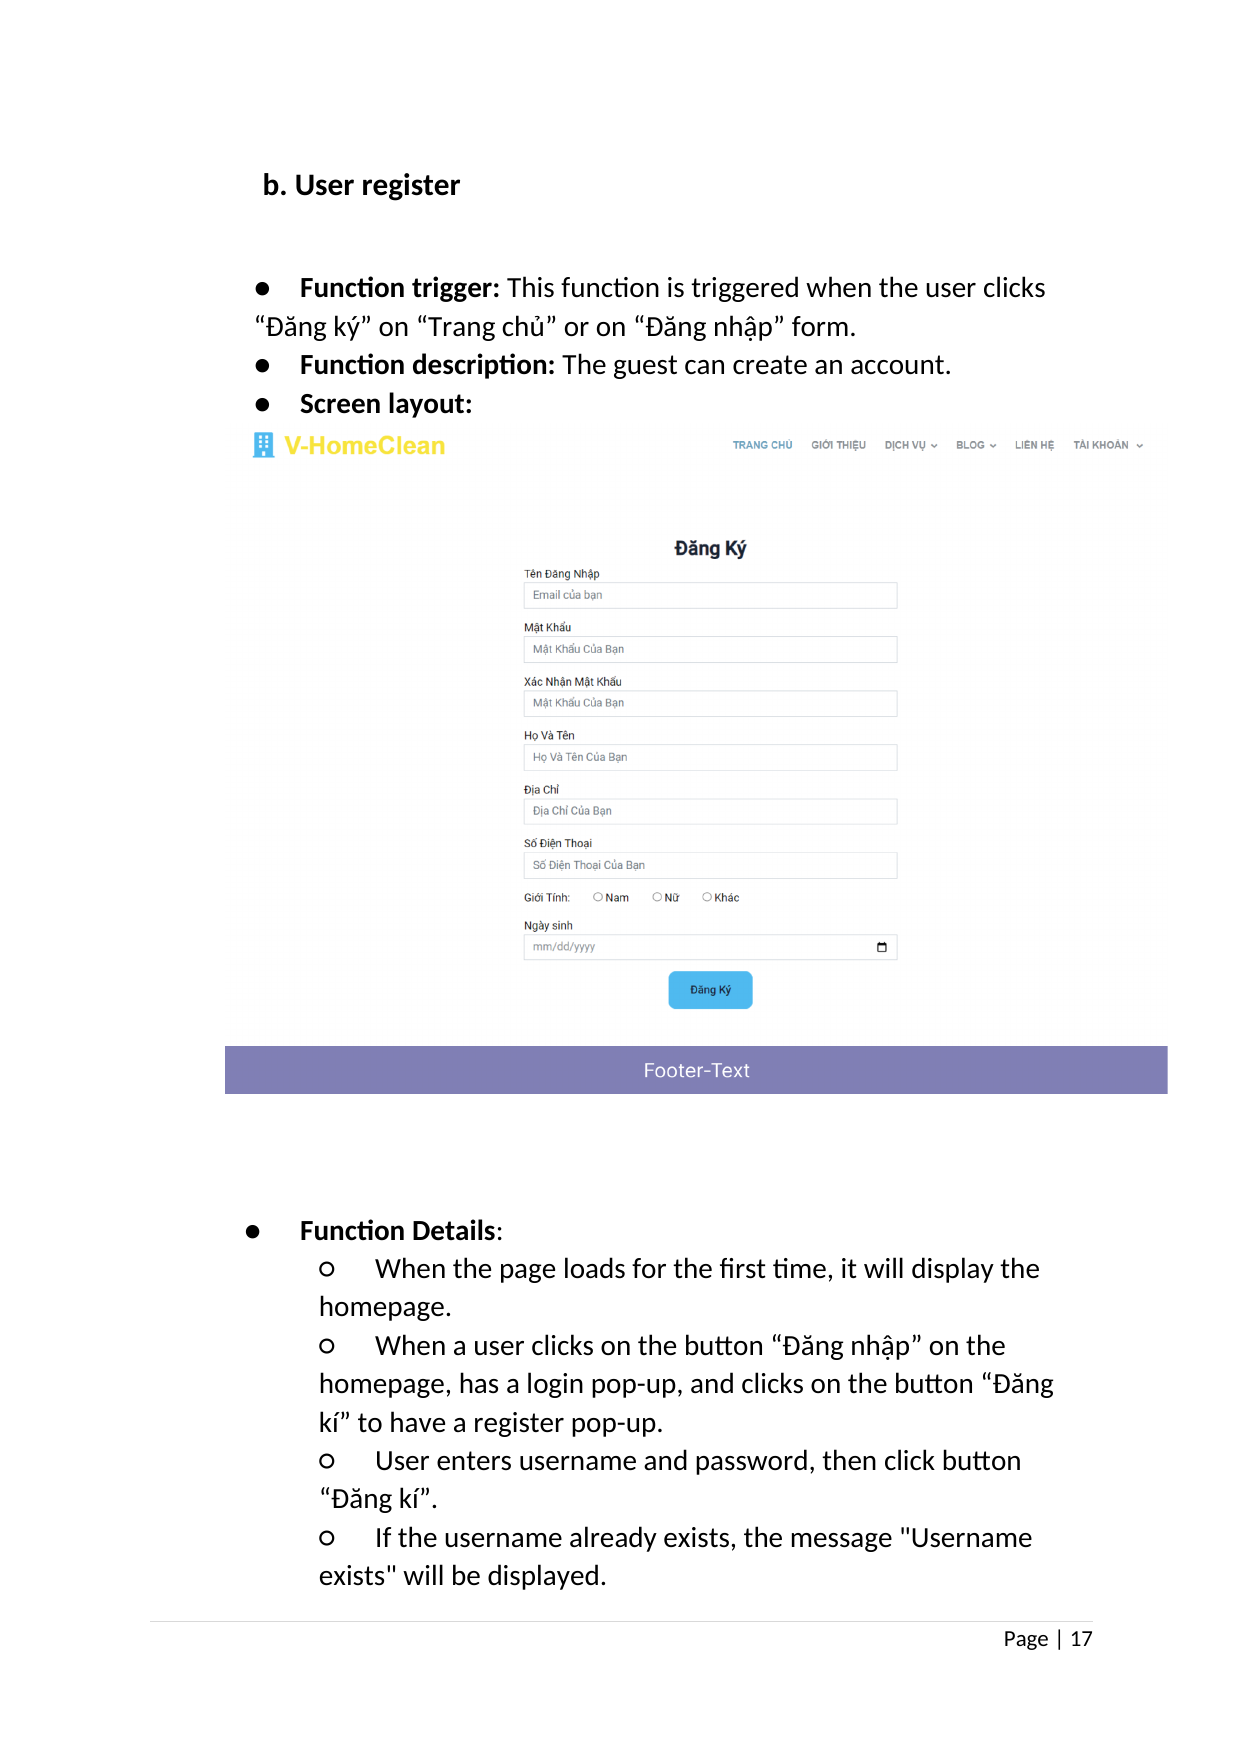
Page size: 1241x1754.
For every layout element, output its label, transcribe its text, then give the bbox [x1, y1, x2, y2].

text ○ If the username already exists, the message "Username exists" will be displayed. [319, 1519, 1093, 1593]
picture [225, 423, 1168, 1094]
text ● Screen layout: [253, 385, 1093, 420]
text ○ User enters username and password, then click button “Đăng kí”. [319, 1442, 1093, 1516]
text ● Function trigger: This function is triggered when the user clicks “Đăng ký” on “Trang chủ” or on “Đăng nhập” form. [253, 269, 1093, 343]
text ○ When the page loads for the first time, it will display the homepage. [319, 1250, 1093, 1324]
subtitle b. User register [262, 165, 1093, 203]
text ○ When a user clicks on the button “Đăng nhập” on the homepage, has a login pop-up, and clicks on the button “Đăng kí” to have a register pop-up. [319, 1327, 1093, 1439]
text ● Function description: The guest can create an account. [253, 346, 1093, 382]
text ● Function Details: [244, 1212, 1093, 1247]
